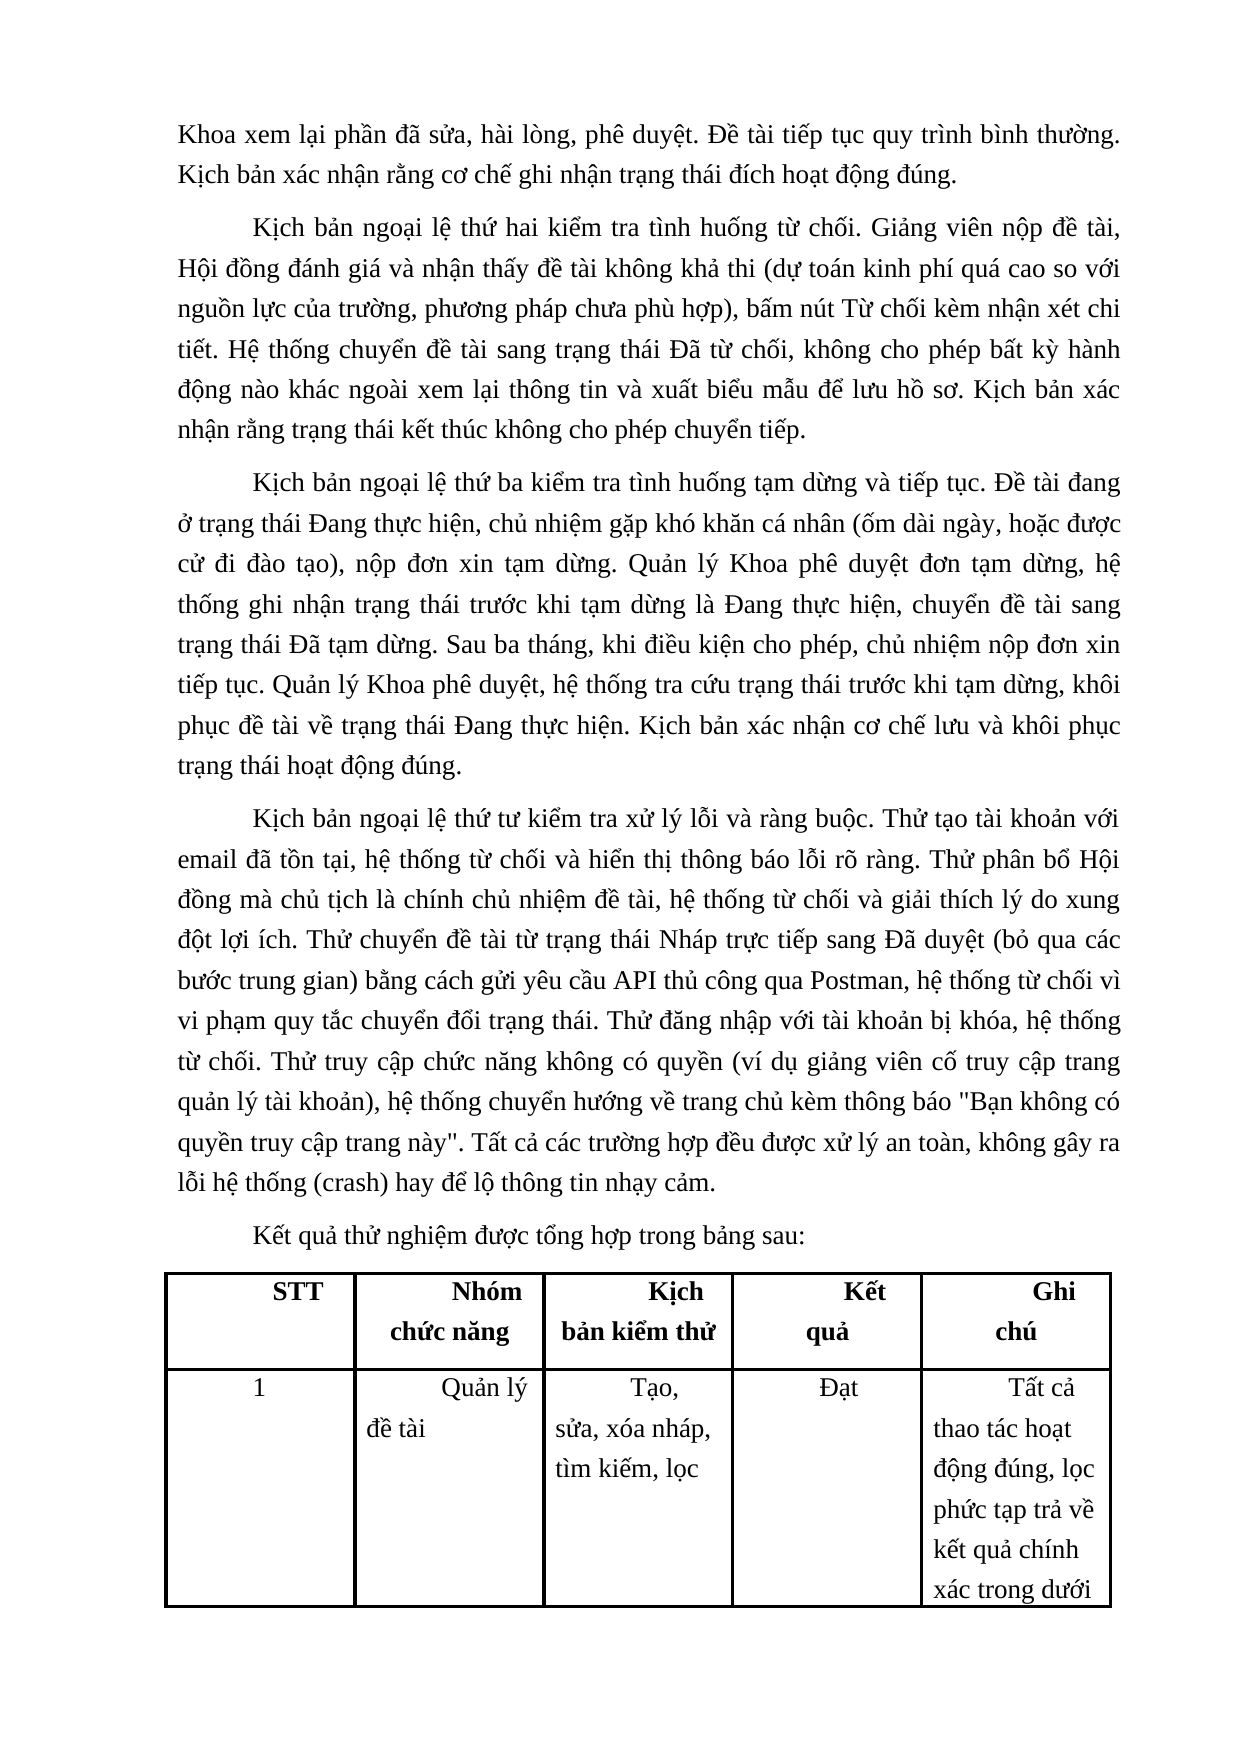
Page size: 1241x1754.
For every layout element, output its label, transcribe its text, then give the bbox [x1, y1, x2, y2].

table_header Nhóm chức năng [357, 1275, 542, 1368]
text Kịch bản ngoại lệ thứ tư kiểm tra xử lý lỗi và ràng buộc. Thử tạo tài khoản với email đã tồn tại, hệ thống từ chối và hiển thị thông báo lỗi rõ ràng. Thử phân bổ Hội đồng mà chủ tịch là chính chủ nhiệm đề tài, hệ thống từ chối và giải thích lý do xung đột lợi ích. Thử chuyển đề tài từ trạng thái Nháp trực tiếp sang Đã duyệt (bỏ qua các bước trung gian) bằng cách gửi yêu cầu API thủ công qua Postman, hệ thống từ chối vì vi phạm quy tắc chuyển đổi trạng thái. Thử đăng nhập với tài khoản bị khóa, hệ thống từ chối. Thử truy cập chức năng không có quyền (ví dụ giảng viên cố truy cập trang quản lý tài khoản), hệ thống chuyển hướng về trang chủ kèm thông báo "Bạn không có quyền truy cập trang này". Tất cả các trường hợp đều được xử lý an toàn, không gây ra lỗi hệ thống (crash) hay để lộ thông tin nhạy cảm. [177, 802, 1122, 1197]
table_header STT [168, 1275, 353, 1368]
text Kịch bản ngoại lệ thứ ba kiểm tra tình huống tạm dừng và tiếp tục. Đề tài đang ở trạng thái Đang thực hiện, chủ nhiệm gặp khó khăn cá nhân (ốm dài ngày, hoặc được cử đi đào tạo), nộp đơn xin tạm dừng. Quản lý Khoa phê duyệt đơn tạm dừng, hệ thống ghi nhận trạng thái trước khi tạm dừng là Đang thực hiện, chuyển đề tài sang trạng thái Đã tạm dừng. Sau ba tháng, khi điều kiện cho phép, chủ nhiệm nộp đơn xin tiếp tục. Quản lý Khoa phê duyệt, hệ thống tra cứu trạng thái trước khi tạm dừng, khôi phục đề tài về trạng thái Đang thực hiện. Kịch bản xác nhận cơ chế lưu và khôi phục trạng thái hoạt động đúng. [177, 466, 1122, 781]
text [177, 118, 1122, 190]
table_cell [546, 1371, 731, 1605]
table_header Kết quả [734, 1275, 920, 1368]
table_cell Quản lý đề tài [357, 1371, 542, 1605]
text Kết quả thử nghiệm được tổng hợp trong bảng sau: [177, 1219, 1122, 1250]
text Kịch bản ngoại lệ thứ hai kiểm tra tình huống từ chối. Giảng viên nộp đề tài, Hội đồng đánh giá và nhận thấy đề tài không khả thi (dự toán kinh phí quá cao so với nguồn lực của trường, phương pháp chưa phù hợp), bấm nút Từ chối kèm nhận xét chi tiết. Hệ thống chuyển đề tài sang trạng thái Đã từ chối, không cho phép bất kỳ hành động nào khác ngoài xem lại thông tin và xuất biểu mẫu để lưu hồ sơ. Kịch bản xác nhận rằng trạng thái kết thúc không cho phép chuyển tiếp. [177, 211, 1122, 445]
table_cell Đạt [734, 1371, 920, 1605]
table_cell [923, 1371, 1109, 1605]
table_cell 1 [168, 1371, 353, 1605]
table_header Kịch bản kiểm thử [546, 1275, 731, 1368]
table_header Ghi chú [923, 1275, 1109, 1368]
